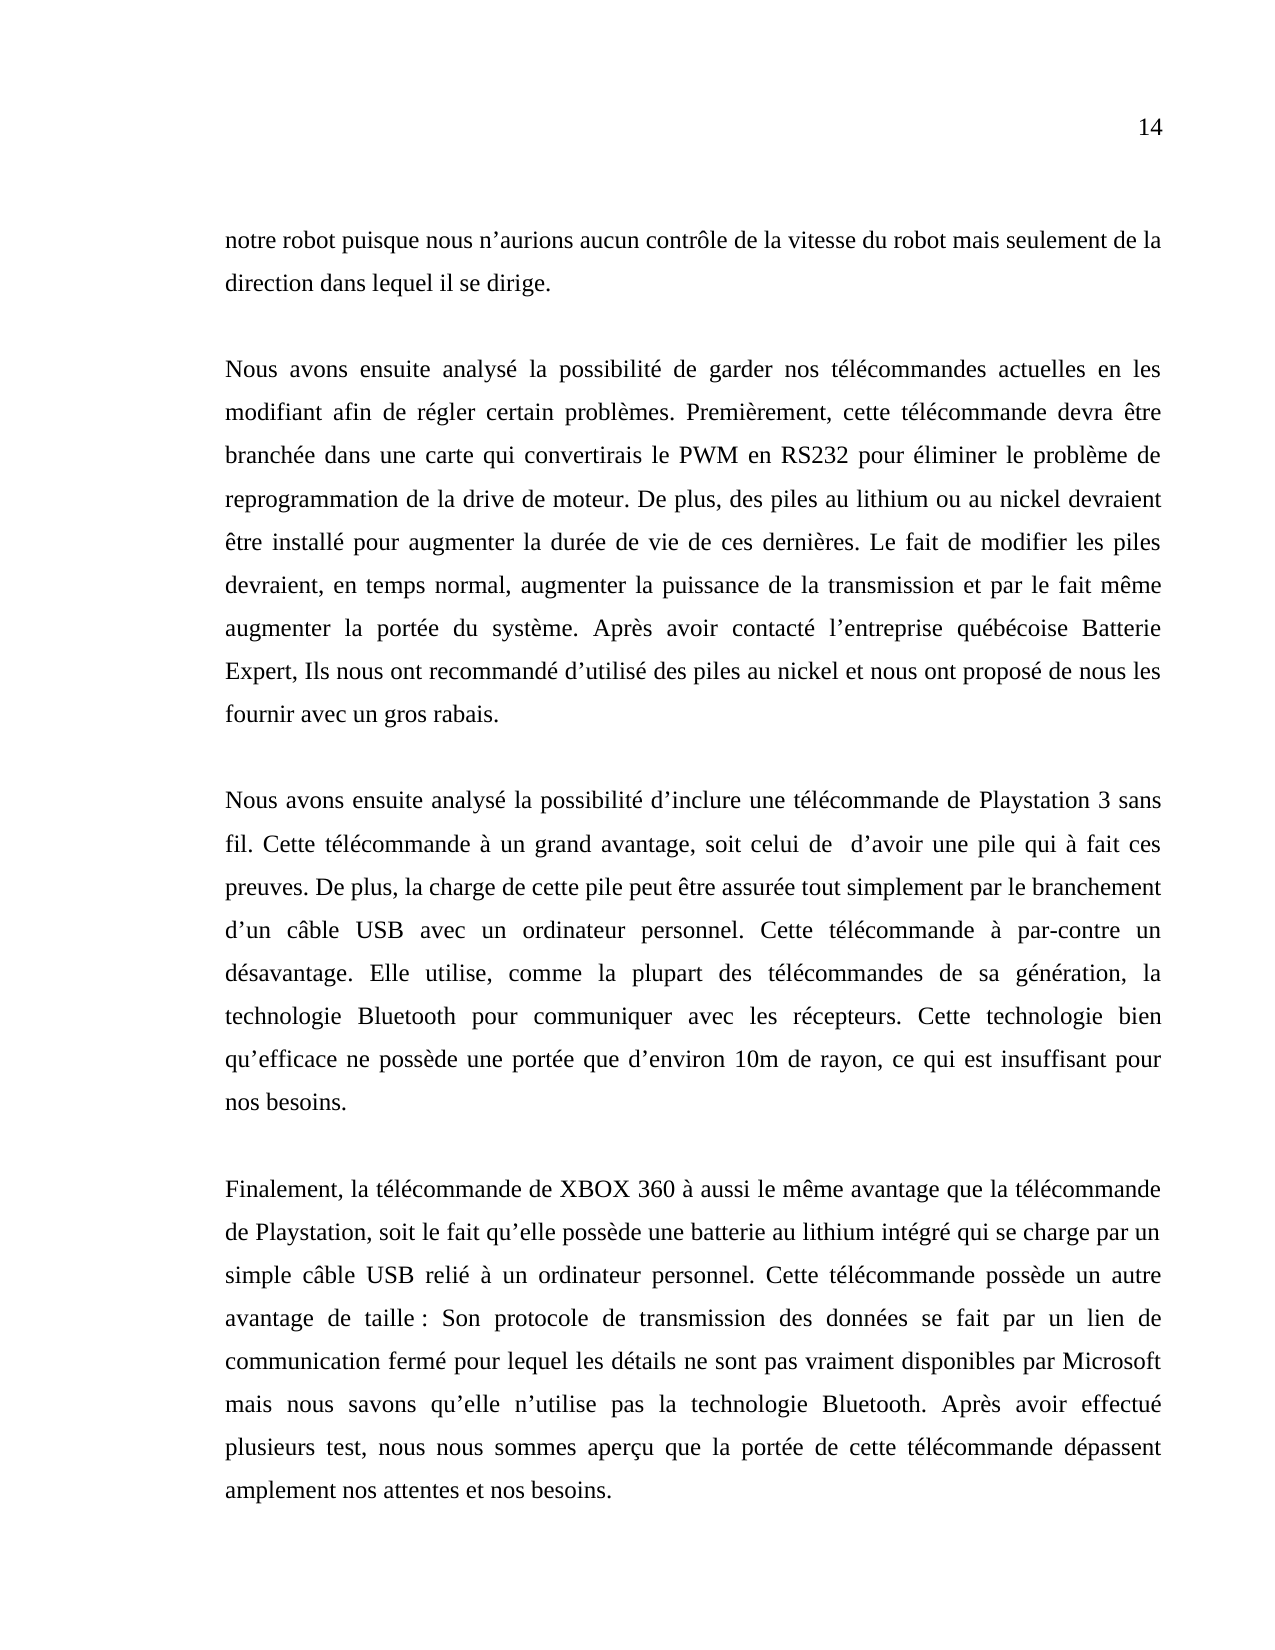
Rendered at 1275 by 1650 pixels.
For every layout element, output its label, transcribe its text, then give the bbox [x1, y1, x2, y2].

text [225, 225, 1162, 297]
text Finalement, la télécommande de XBOX 360 à aussi le même avantage que la télécommande de Playstation, soit le fait qu’elle possède une batterie au lithium intégré qui se charge par un simple câble USB relié à un ordinateur personnel. Cette télécommande possède un autre avantage de taille : Son protocole de transmission des données se fait par un lien de communication fermé pour lequel les détails ne sont pas vraiment disponibles par Microsoft mais nous savons qu’elle n’utilise pas la technologie Bluetooth. Après avoir effectué plusieurs test, nous nous sommes aperçu que la portée de cette télécommande dépassent amplement nos attentes et nos besoins. [225, 1174, 1162, 1504]
text Nous avons ensuite analysé la possibilité de garder nos télécommandes actuelles en les modifiant afin de régler certain problèmes. Premièrement, cette télécommande devra être branchée dans une carte qui convertirais le PWM en RS232 pour éliminer le problème de reprogrammation de la drive de moteur. De plus, des piles au lithium ou au nickel devraient être installé pour augmenter la durée de vie de ces dernières. Le fait de modifier les piles devraient, en temps normal, augmenter la puissance de la transmission et par le fait même augmenter la portée du système. Après avoir contacté l’entreprise québécoise Batterie Expert, Ils nous ont recommandé d’utilisé des piles au nickel et nous ont proposé de nous les fournir avec un gros rabais. [225, 354, 1162, 728]
text Nous avons ensuite analysé la possibilité d’inclure une télécommande de Playstation 3 sans fil. Cette télécommande à un grand avantage, soit celui de d’avoir une pile qui à fait ces preuves. De plus, la charge de cette pile peut être assurée tout simplement par le branchement d’un câble USB avec un ordinateur personnel. Cette télécommande à par-contre un désavantage. Elle utilise, comme la plupart des télécommandes de sa génération, la technologie Bluetooth pour communiquer avec les récepteurs. Cette technologie bien qu’efficace ne possède une portée que d’environ 10m de rayon, ce qui est insuffisant pour nos besoins. [225, 786, 1162, 1116]
